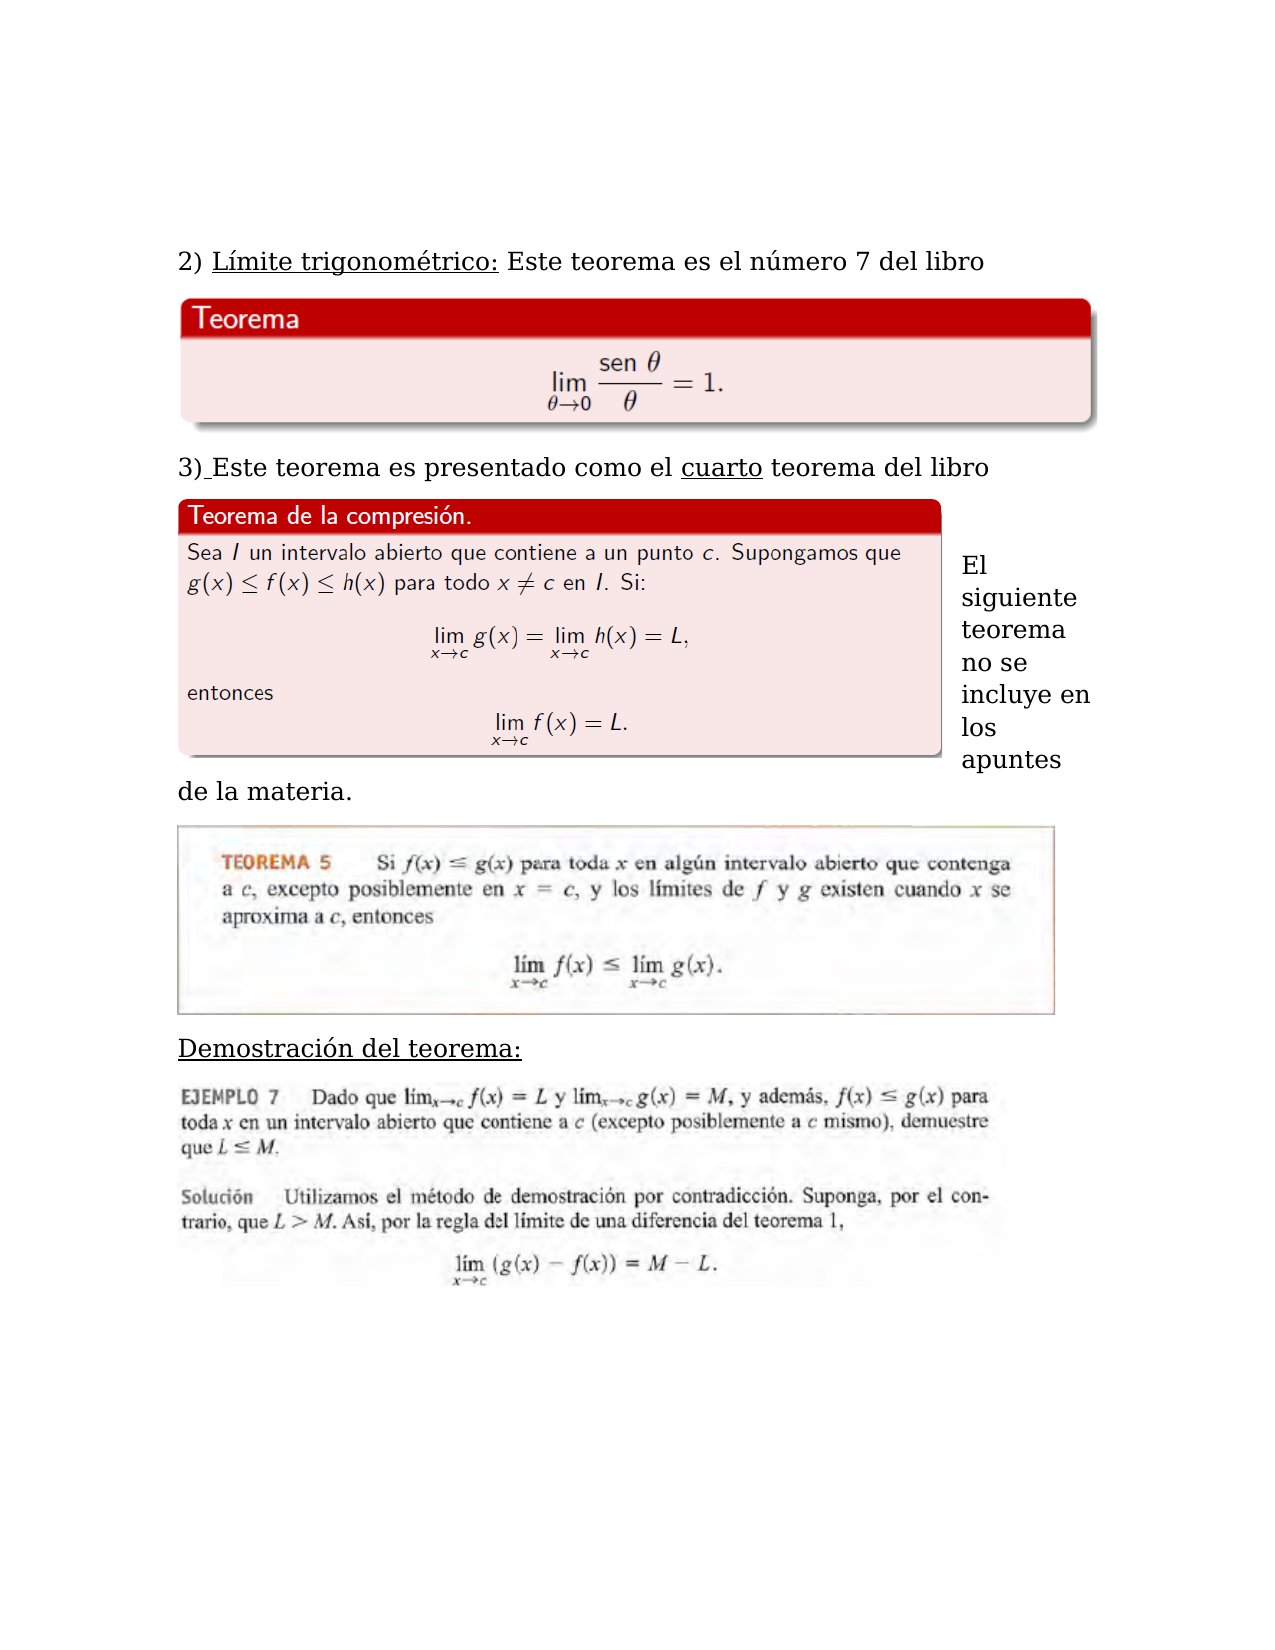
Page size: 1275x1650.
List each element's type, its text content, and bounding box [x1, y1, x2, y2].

picture [177, 294, 1098, 433]
text 2) Límite trigonométrico: Este teorema es el número 7 del libro [177, 246, 1098, 276]
picture [176, 498, 943, 758]
picture [177, 1082, 1007, 1287]
text Demostración del teorema: [177, 1033, 1098, 1063]
picture [177, 825, 1056, 1015]
text 3) Este teorema es presentado como el cuarto teorema del libro [177, 451, 1098, 481]
